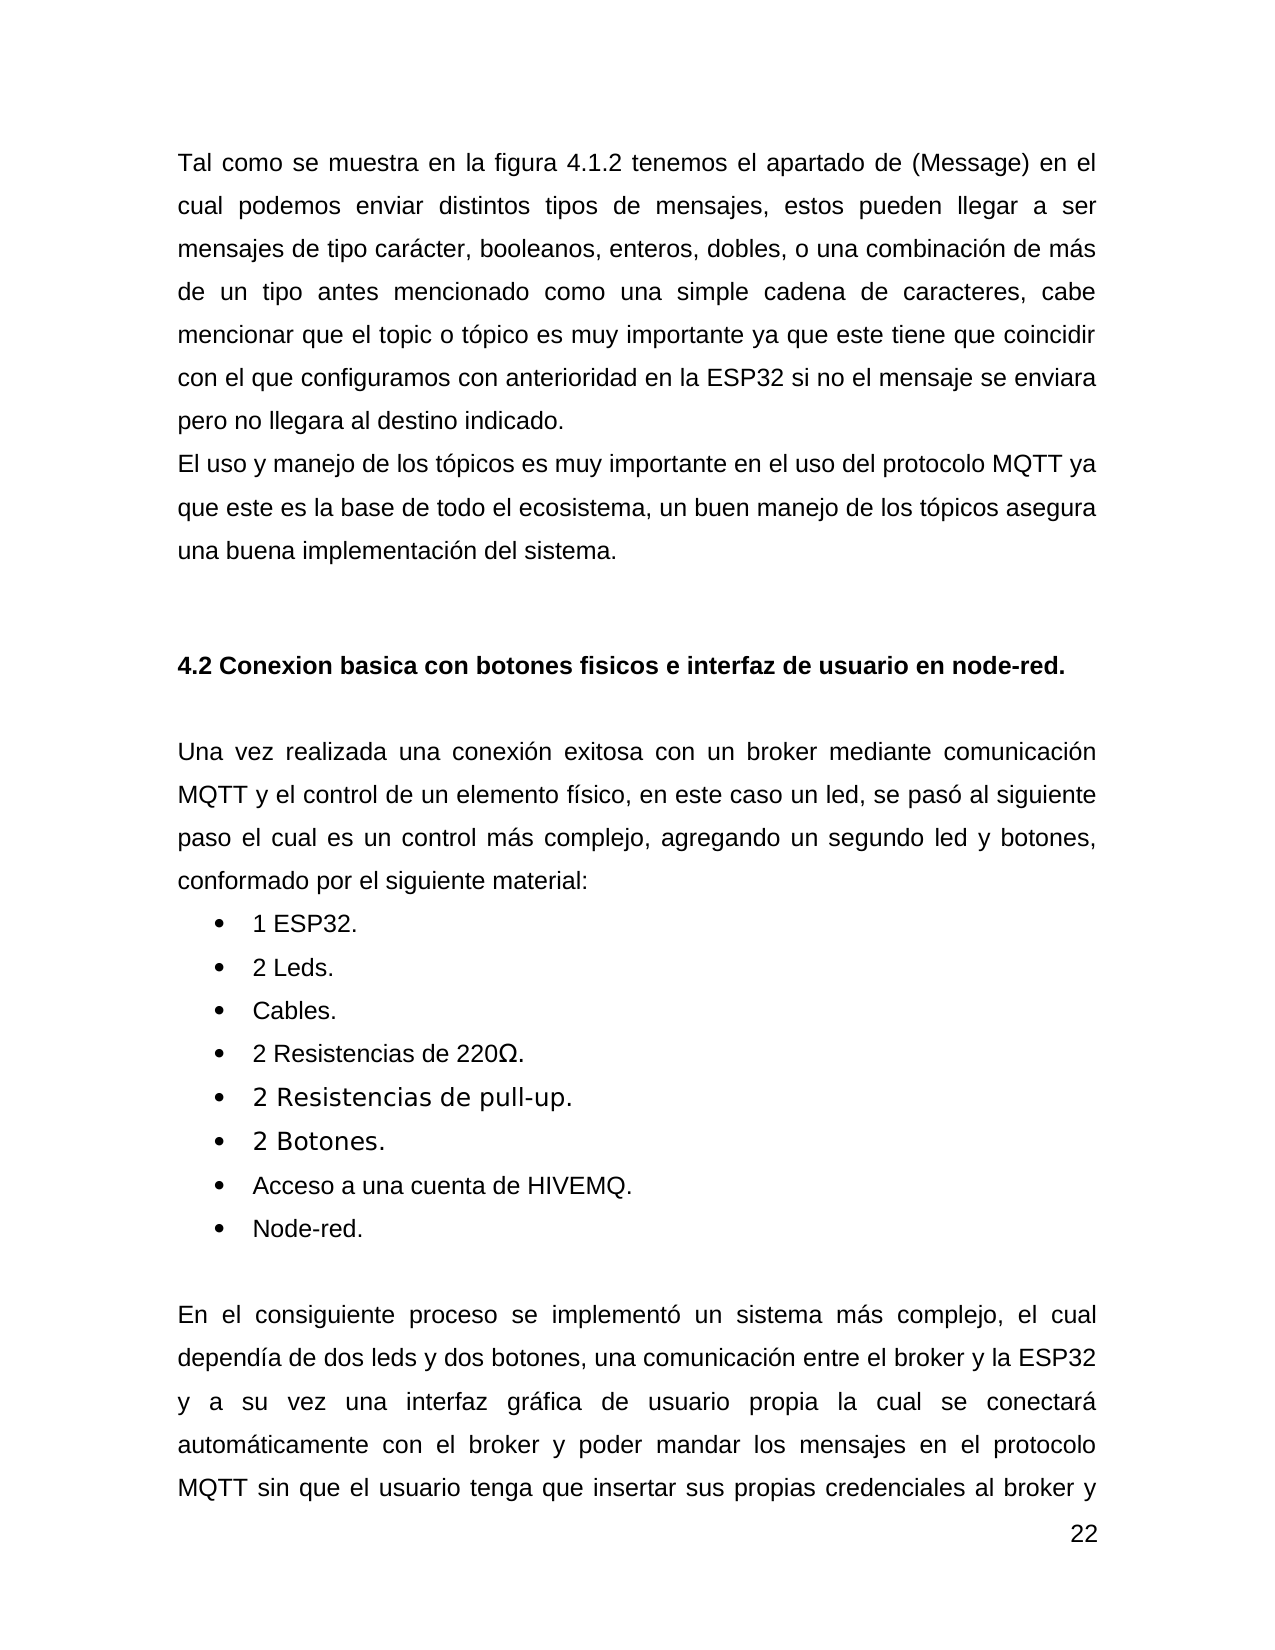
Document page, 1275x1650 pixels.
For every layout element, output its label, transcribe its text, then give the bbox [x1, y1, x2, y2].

list Cables. [215, 996, 1098, 1025]
list 2 Resistencias de pull-up. [215, 1083, 1098, 1112]
list 2 Botones. [215, 1127, 1098, 1156]
list Node-red. [215, 1214, 1098, 1243]
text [177, 1300, 1098, 1502]
text 4.2 Conexion basica con botones fisicos e interfaz de usuario en node-red. [177, 651, 1098, 679]
list 2 Leds. [215, 953, 1098, 982]
text El uso y manejo de los tópicos es muy importante en el uso del protocolo MQTT ya que este es la base de todo el ecosistema, un buen manejo de los tópicos asegura una buena implementación del sistema. [177, 449, 1098, 564]
list Acceso a una cuenta de HIVEMQ. [215, 1171, 1098, 1199]
text Tal como se muestra en la figura 4.1.2 tenemos el apartado de (Message) en el cual podemos enviar distintos tipos de mensajes, estos pueden llegar a ser mensajes de tipo carácter, booleanos, enteros, dobles, o una combinación de más de un tipo antes mencionado como una simple cadena de caracteres, cabe mencionar que el topic o tópico es muy importante ya que este tiene que coincidir con el que configuramos con anterioridad en la ESP32 si no el mensaje se enviara pero no llegara al destino indicado. [177, 148, 1098, 435]
text Una vez realizada una conexión exitosa con un broker mediante comunicación MQTT y el control de un elemento físico, en este caso un led, se pasó al siguiente paso el cual es un control más complejo, agregando un segundo led y botones, conformado por el siguiente material: [177, 737, 1098, 895]
list 1 ESP32. [215, 909, 1098, 938]
list 2 Resistencias de 220Ω. [215, 1039, 1098, 1068]
